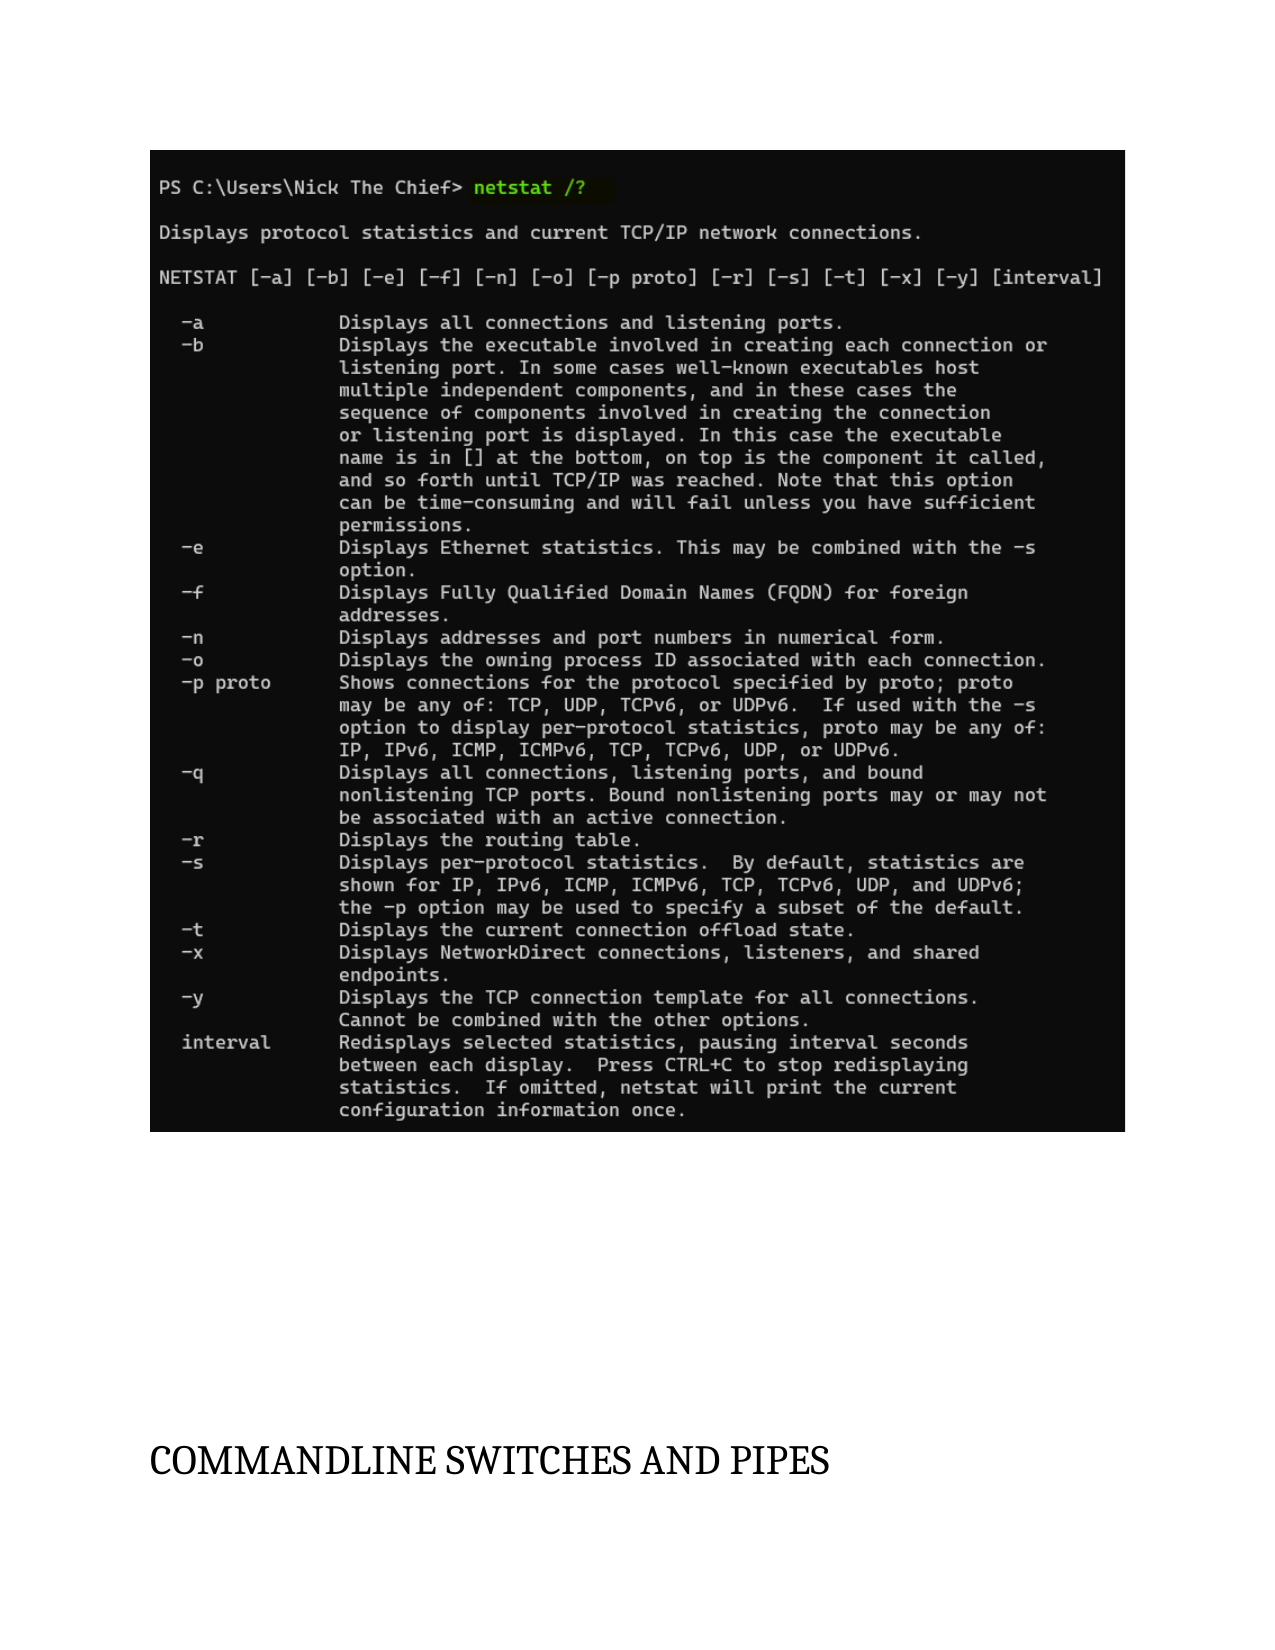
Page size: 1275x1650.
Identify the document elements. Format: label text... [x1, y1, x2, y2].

text COMMANDLINE SWITCHES AND PIPES [150, 1437, 1125, 1485]
picture [150, 150, 1125, 1132]
